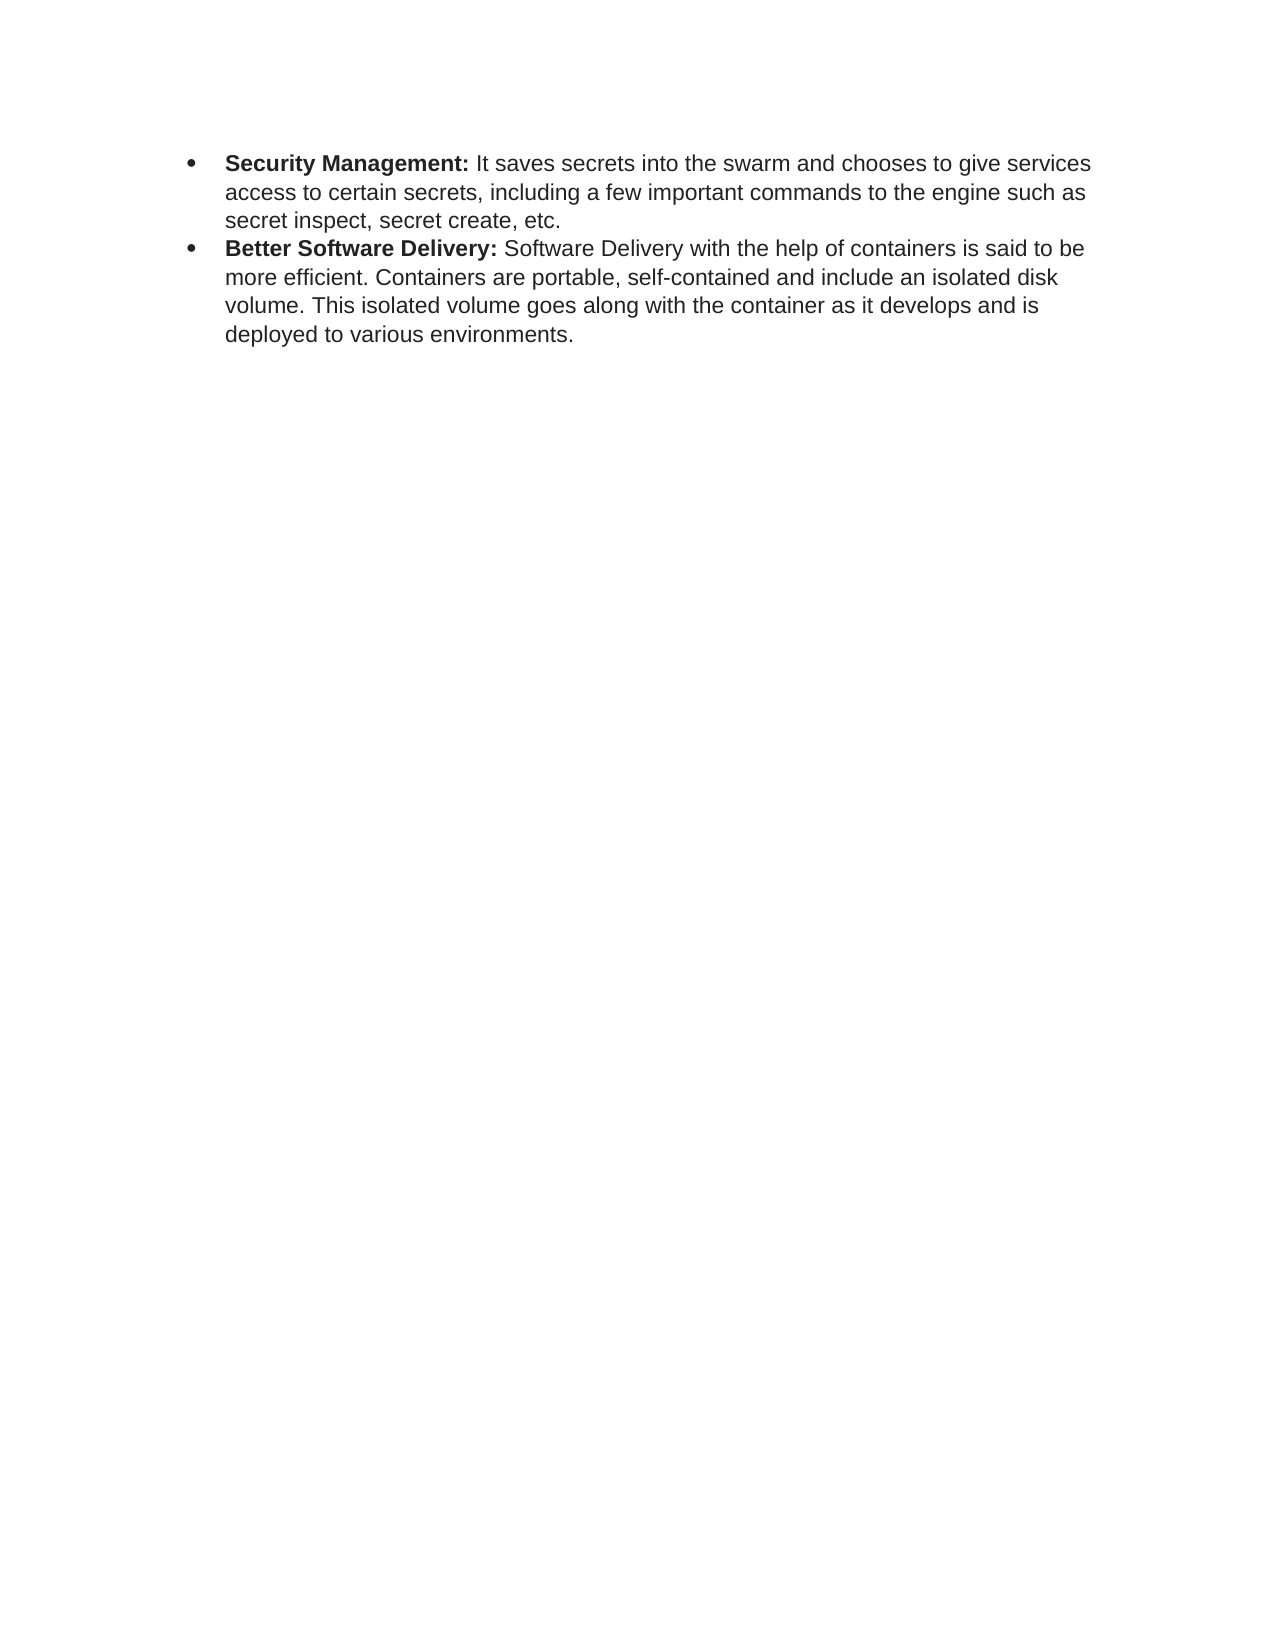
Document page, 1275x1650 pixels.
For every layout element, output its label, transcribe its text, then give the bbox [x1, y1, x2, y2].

list Better Software Delivery: Software Delivery with the help of containers is said to be more efficient. Containers are portable, self-contained and include an isolated disk volume. This isolated volume goes along with the container as it develops and is deployed to various environments. [187, 235, 1125, 347]
list Security Management: It saves secrets into the swarm and chooses to give services access to certain secrets, including a few important commands to the engine such as secret inspect, secret create, etc. [187, 150, 1125, 233]
